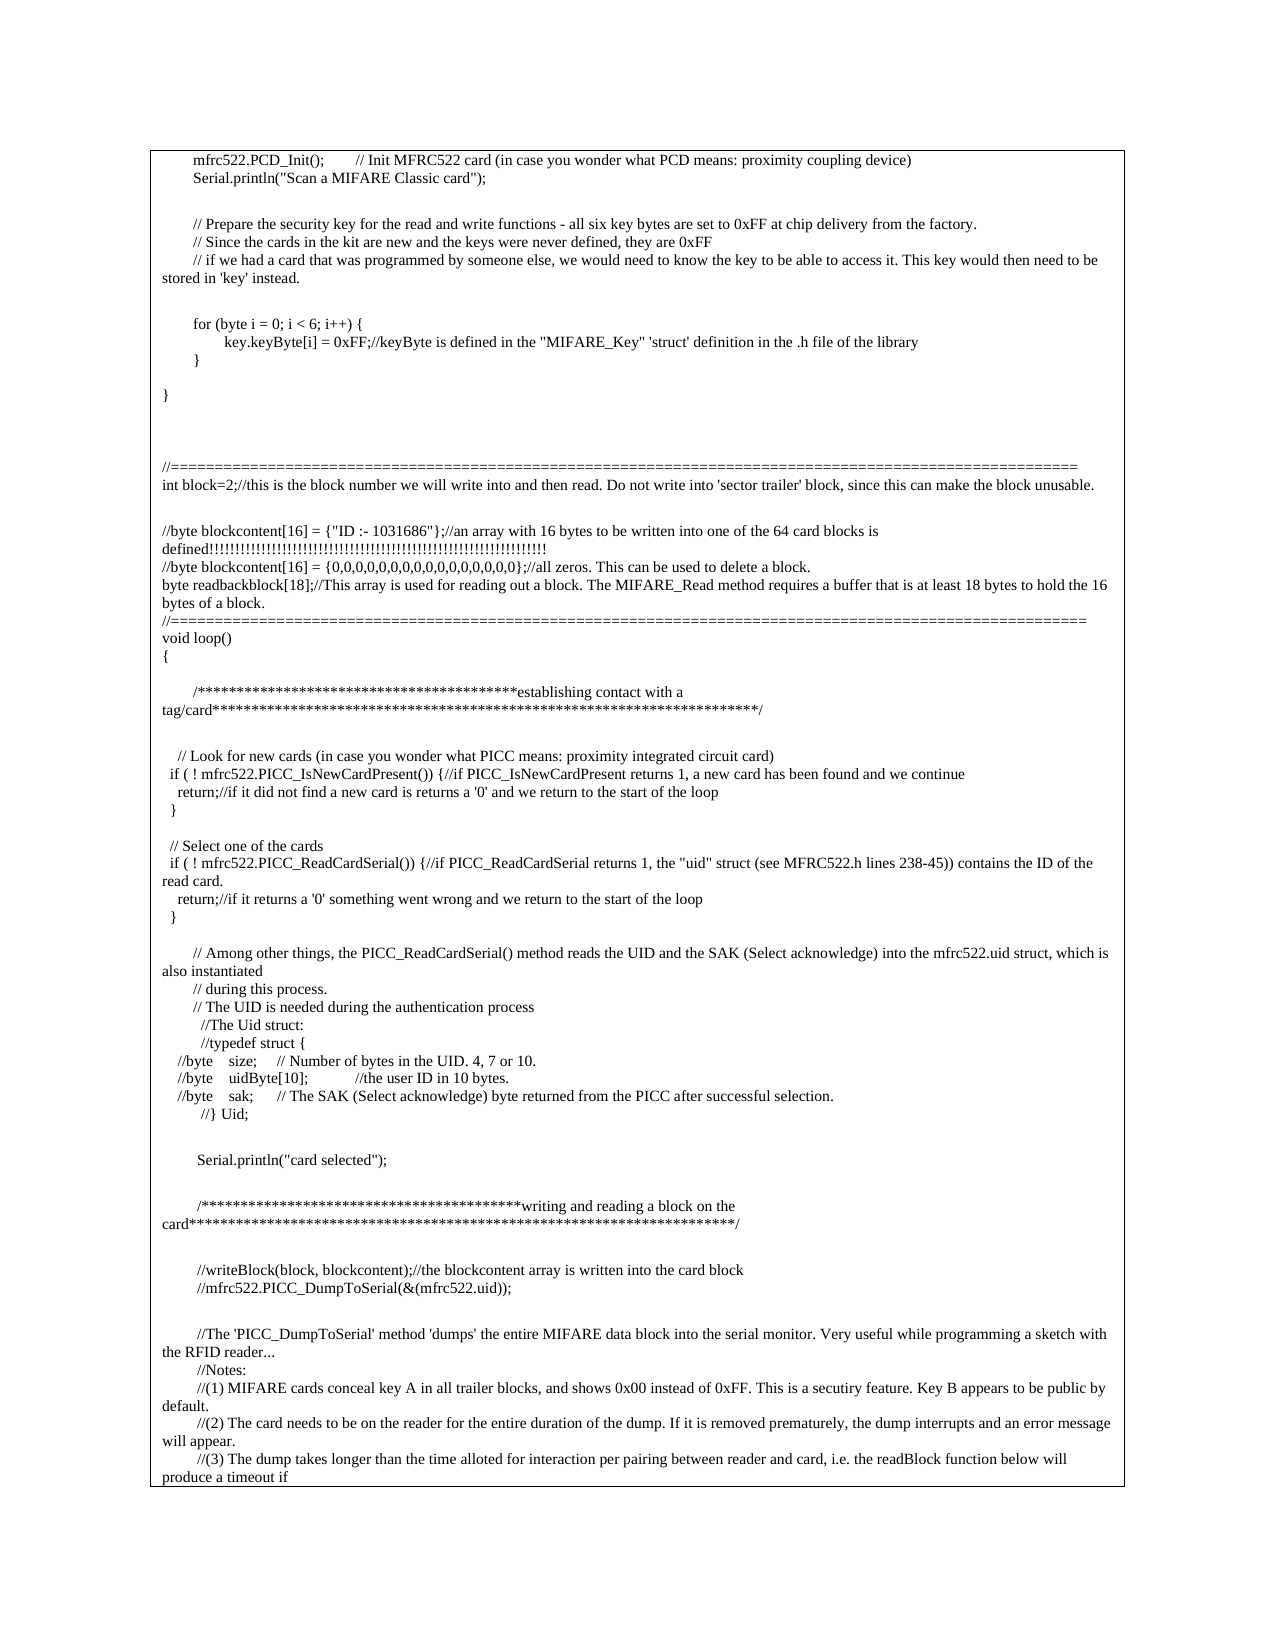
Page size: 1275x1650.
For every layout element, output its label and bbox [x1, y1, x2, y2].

table_header [151, 151, 1124, 1486]
